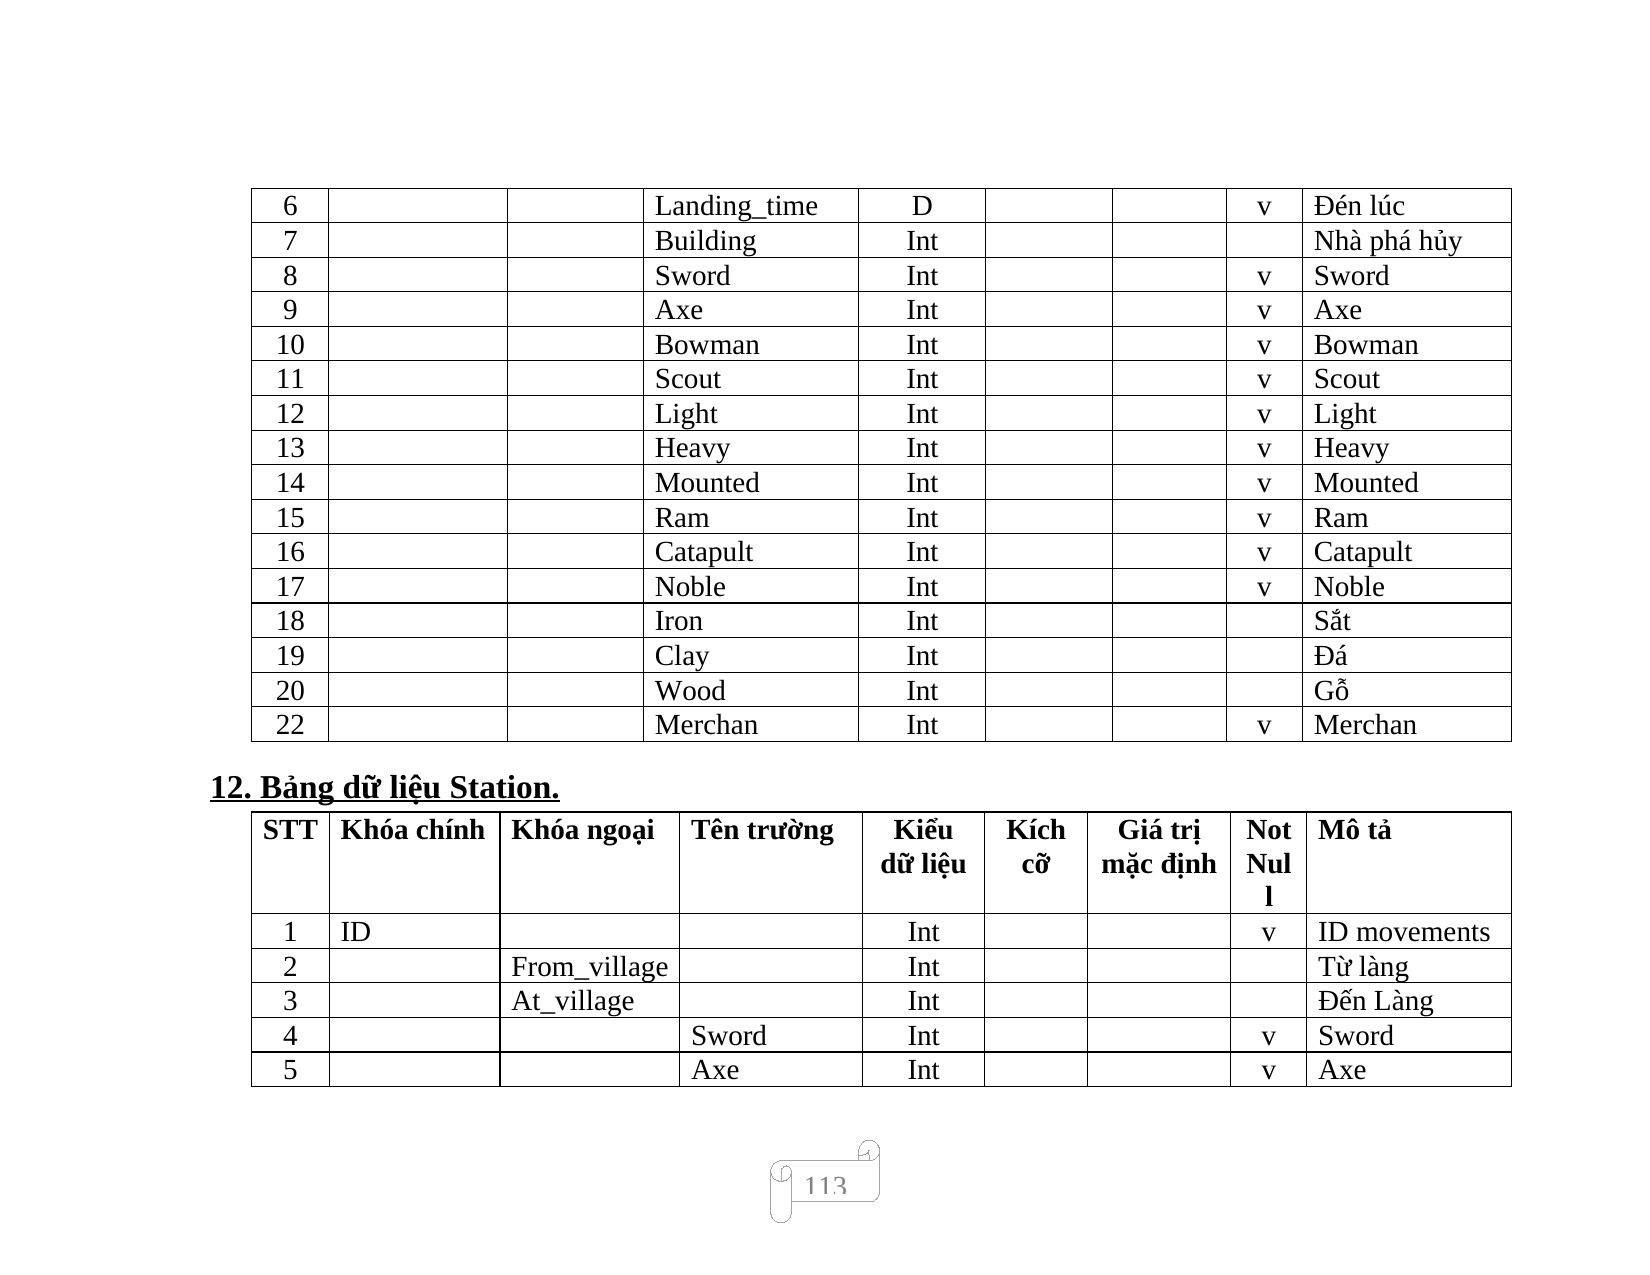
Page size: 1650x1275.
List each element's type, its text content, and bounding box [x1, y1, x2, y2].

table_cell 20 [252, 673, 328, 706]
table_cell Axe [680, 1053, 862, 1086]
table_cell [508, 500, 643, 533]
table_header Tên trường [680, 813, 862, 913]
table_cell 9 [252, 292, 328, 326]
table_header Kiểu dữ liệu [863, 813, 984, 913]
table_cell 14 [252, 465, 328, 499]
table_cell [508, 189, 643, 222]
table_cell Mounted [644, 465, 858, 499]
table_cell v [1227, 569, 1302, 602]
table_cell 17 [252, 569, 328, 602]
table_cell Int [859, 258, 985, 291]
table_cell [508, 638, 643, 672]
table_cell Int [859, 223, 985, 257]
table_cell Int [859, 361, 985, 395]
table_cell Bowman [1303, 327, 1511, 360]
table_cell [508, 465, 643, 499]
table_cell Int [859, 604, 985, 637]
table_cell [329, 189, 507, 222]
table_cell [986, 534, 1112, 568]
table_header Kích cỡ [985, 813, 1087, 913]
table_cell [508, 707, 643, 741]
table_cell [986, 292, 1112, 326]
table_cell [985, 914, 1087, 948]
table_cell Landing_time [644, 189, 858, 222]
table_cell [1113, 707, 1226, 741]
table_cell v [1227, 465, 1302, 499]
table_cell Int [859, 396, 985, 429]
table_cell [1113, 396, 1226, 429]
table_cell Int [859, 534, 985, 568]
table_cell [330, 1018, 499, 1051]
table_cell [680, 914, 862, 948]
table_cell 12 [252, 396, 328, 429]
table_cell [1113, 569, 1226, 602]
table_header Giá trị mặc định [1088, 813, 1230, 913]
table_cell Sword [644, 258, 858, 291]
table_cell Int [863, 914, 984, 948]
table_header Khóa ngoại [501, 813, 679, 913]
table_cell [986, 361, 1112, 395]
table_cell Bowman [644, 327, 858, 360]
table_cell [330, 983, 499, 1017]
table_cell Int [863, 983, 984, 1017]
table_cell [508, 673, 643, 706]
table_cell Int [859, 327, 985, 360]
table_cell 3 [252, 983, 329, 1017]
table_cell v [1227, 500, 1302, 533]
table_cell [329, 431, 507, 464]
table_cell [1113, 189, 1226, 222]
table_cell Sword [1307, 1018, 1511, 1051]
table_cell Ram [1303, 500, 1511, 533]
table_cell [508, 258, 643, 291]
table_cell Sword [680, 1018, 862, 1051]
table_cell Int [859, 638, 985, 672]
table_cell From_village [501, 949, 679, 982]
table_cell Đá [1303, 638, 1511, 672]
table_cell Gỗ [1303, 673, 1511, 706]
table_cell Đến Làng [1307, 983, 1511, 1017]
table_cell [1088, 949, 1230, 982]
table_cell 22 [252, 707, 328, 741]
table_cell [330, 949, 499, 982]
table_cell [329, 327, 507, 360]
table_cell ID movements [1307, 914, 1511, 948]
table_cell v [1231, 1018, 1306, 1051]
table_cell [1088, 1018, 1230, 1051]
table_cell [508, 569, 643, 602]
table_cell 5 [252, 1053, 329, 1086]
table_cell [508, 292, 643, 326]
subtitle 12. Bảng dữ liệu Station. [210, 767, 1500, 805]
table_cell Axe [1303, 292, 1511, 326]
table_cell [985, 949, 1087, 982]
table_cell [508, 361, 643, 395]
table_cell [986, 396, 1112, 429]
table_cell [986, 500, 1112, 533]
table_cell [986, 673, 1112, 706]
table_cell Scout [644, 361, 858, 395]
table_cell [329, 638, 507, 672]
table_cell [1088, 914, 1230, 948]
table_cell v [1227, 534, 1302, 568]
table_cell v [1227, 707, 1302, 741]
table_cell [986, 465, 1112, 499]
table_cell [1113, 431, 1226, 464]
table_cell Int [859, 292, 985, 326]
table_cell Từ làng [1307, 949, 1511, 982]
table_cell Int [859, 673, 985, 706]
table_cell [508, 396, 643, 429]
table_cell 1 [252, 914, 329, 948]
table_cell v [1227, 292, 1302, 326]
table_cell 7 [252, 223, 328, 257]
table_cell 16 [252, 534, 328, 568]
table_cell [329, 500, 507, 533]
table_cell [329, 361, 507, 395]
table_cell Merchan [644, 707, 858, 741]
table_cell [985, 1018, 1087, 1051]
table_cell [986, 258, 1112, 291]
table_header Not Null [1231, 813, 1306, 913]
table_cell [508, 431, 643, 464]
table_cell Merchan [1303, 707, 1511, 741]
table_cell Int [863, 1018, 984, 1051]
table_cell [1231, 949, 1306, 982]
table_cell Wood [644, 673, 858, 706]
table_cell 8 [252, 258, 328, 291]
table_cell v [1227, 396, 1302, 429]
table_cell 2 [252, 949, 329, 982]
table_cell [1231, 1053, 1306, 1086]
table_cell Clay [644, 638, 858, 672]
table_cell ID [330, 914, 499, 948]
table_cell [329, 534, 507, 568]
table_cell [508, 327, 643, 360]
table_cell [986, 327, 1112, 360]
table_cell [1113, 638, 1226, 672]
table_cell [986, 569, 1112, 602]
table_cell Scout [1303, 361, 1511, 395]
table_cell Noble [1303, 569, 1511, 602]
table_cell 18 [252, 604, 328, 637]
table_cell [508, 534, 643, 568]
table_cell Int [859, 465, 985, 499]
table_cell D [859, 189, 985, 222]
table_cell Catapult [644, 534, 858, 568]
table_cell At_village [501, 983, 679, 1017]
table_cell v [1227, 258, 1302, 291]
table_cell [501, 914, 679, 948]
table_cell [680, 983, 862, 1017]
table_cell 4 [252, 1018, 329, 1051]
table_cell [329, 604, 507, 637]
table_cell [1227, 638, 1302, 672]
table_cell [330, 1053, 499, 1086]
table_cell [680, 949, 862, 982]
table_cell Heavy [644, 431, 858, 464]
table_cell [1113, 223, 1226, 257]
table_cell Int [863, 949, 984, 982]
table_cell [1113, 534, 1226, 568]
table_cell Noble [644, 569, 858, 602]
table_cell Light [644, 396, 858, 429]
table_cell [329, 707, 507, 741]
table_cell Nhà phá hủy [1303, 223, 1511, 257]
table_cell [1113, 361, 1226, 395]
table_cell [1227, 673, 1302, 706]
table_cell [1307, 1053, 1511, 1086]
table_cell Int [859, 707, 985, 741]
table_cell Int [859, 569, 985, 602]
table_cell 10 [252, 327, 328, 360]
table_cell [329, 465, 507, 499]
table_cell [329, 673, 507, 706]
table_cell v [1231, 914, 1306, 948]
table_cell [329, 569, 507, 602]
table_cell 11 [252, 361, 328, 395]
table_cell [1113, 258, 1226, 291]
table_cell Light [1303, 396, 1511, 429]
table_cell [1227, 604, 1302, 637]
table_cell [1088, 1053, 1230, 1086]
table_cell [1088, 983, 1230, 1017]
table_cell 15 [252, 500, 328, 533]
table_cell Iron [644, 604, 858, 637]
table_cell [986, 707, 1112, 741]
table_cell Đén lúc [1303, 189, 1511, 222]
table_cell [508, 223, 643, 257]
table_cell v [1227, 431, 1302, 464]
table_cell Ram [644, 500, 858, 533]
table_cell Catapult [1303, 534, 1511, 568]
table_cell Int [859, 500, 985, 533]
table_cell [508, 604, 643, 637]
table_cell [1227, 223, 1302, 257]
table_cell 6 [252, 189, 328, 222]
table_cell [501, 1053, 679, 1086]
table_cell Heavy [1303, 431, 1511, 464]
table_cell 19 [252, 638, 328, 672]
table_cell Int [863, 1053, 984, 1086]
table_cell Sword [1303, 258, 1511, 291]
table_header STT [252, 813, 329, 913]
table_cell Sắt [1303, 604, 1511, 637]
table_cell [1113, 292, 1226, 326]
table_cell Int [859, 431, 985, 464]
table_cell [985, 983, 1087, 1017]
table_cell [329, 258, 507, 291]
table_cell Axe [644, 292, 858, 326]
table_cell v [1227, 327, 1302, 360]
table_cell [986, 431, 1112, 464]
table_cell [1231, 983, 1306, 1017]
table_cell [986, 638, 1112, 672]
table_cell v [1227, 361, 1302, 395]
table_cell [1113, 500, 1226, 533]
table_cell [1113, 465, 1226, 499]
table_cell [986, 604, 1112, 637]
table_header Khóa chính [330, 813, 499, 913]
table_cell [329, 223, 507, 257]
table_cell [1113, 604, 1226, 637]
table_cell [986, 223, 1112, 257]
table_cell [985, 1053, 1087, 1086]
table_header Mô tả [1307, 813, 1511, 913]
table_cell Building [644, 223, 858, 257]
table_cell Mounted [1303, 465, 1511, 499]
table_cell [501, 1018, 679, 1051]
table_cell [329, 292, 507, 326]
table_cell [1113, 673, 1226, 706]
table_cell v [1227, 189, 1302, 222]
table_cell [329, 396, 507, 429]
table_cell [1113, 327, 1226, 360]
table_cell [986, 189, 1112, 222]
table_cell 13 [252, 431, 328, 464]
